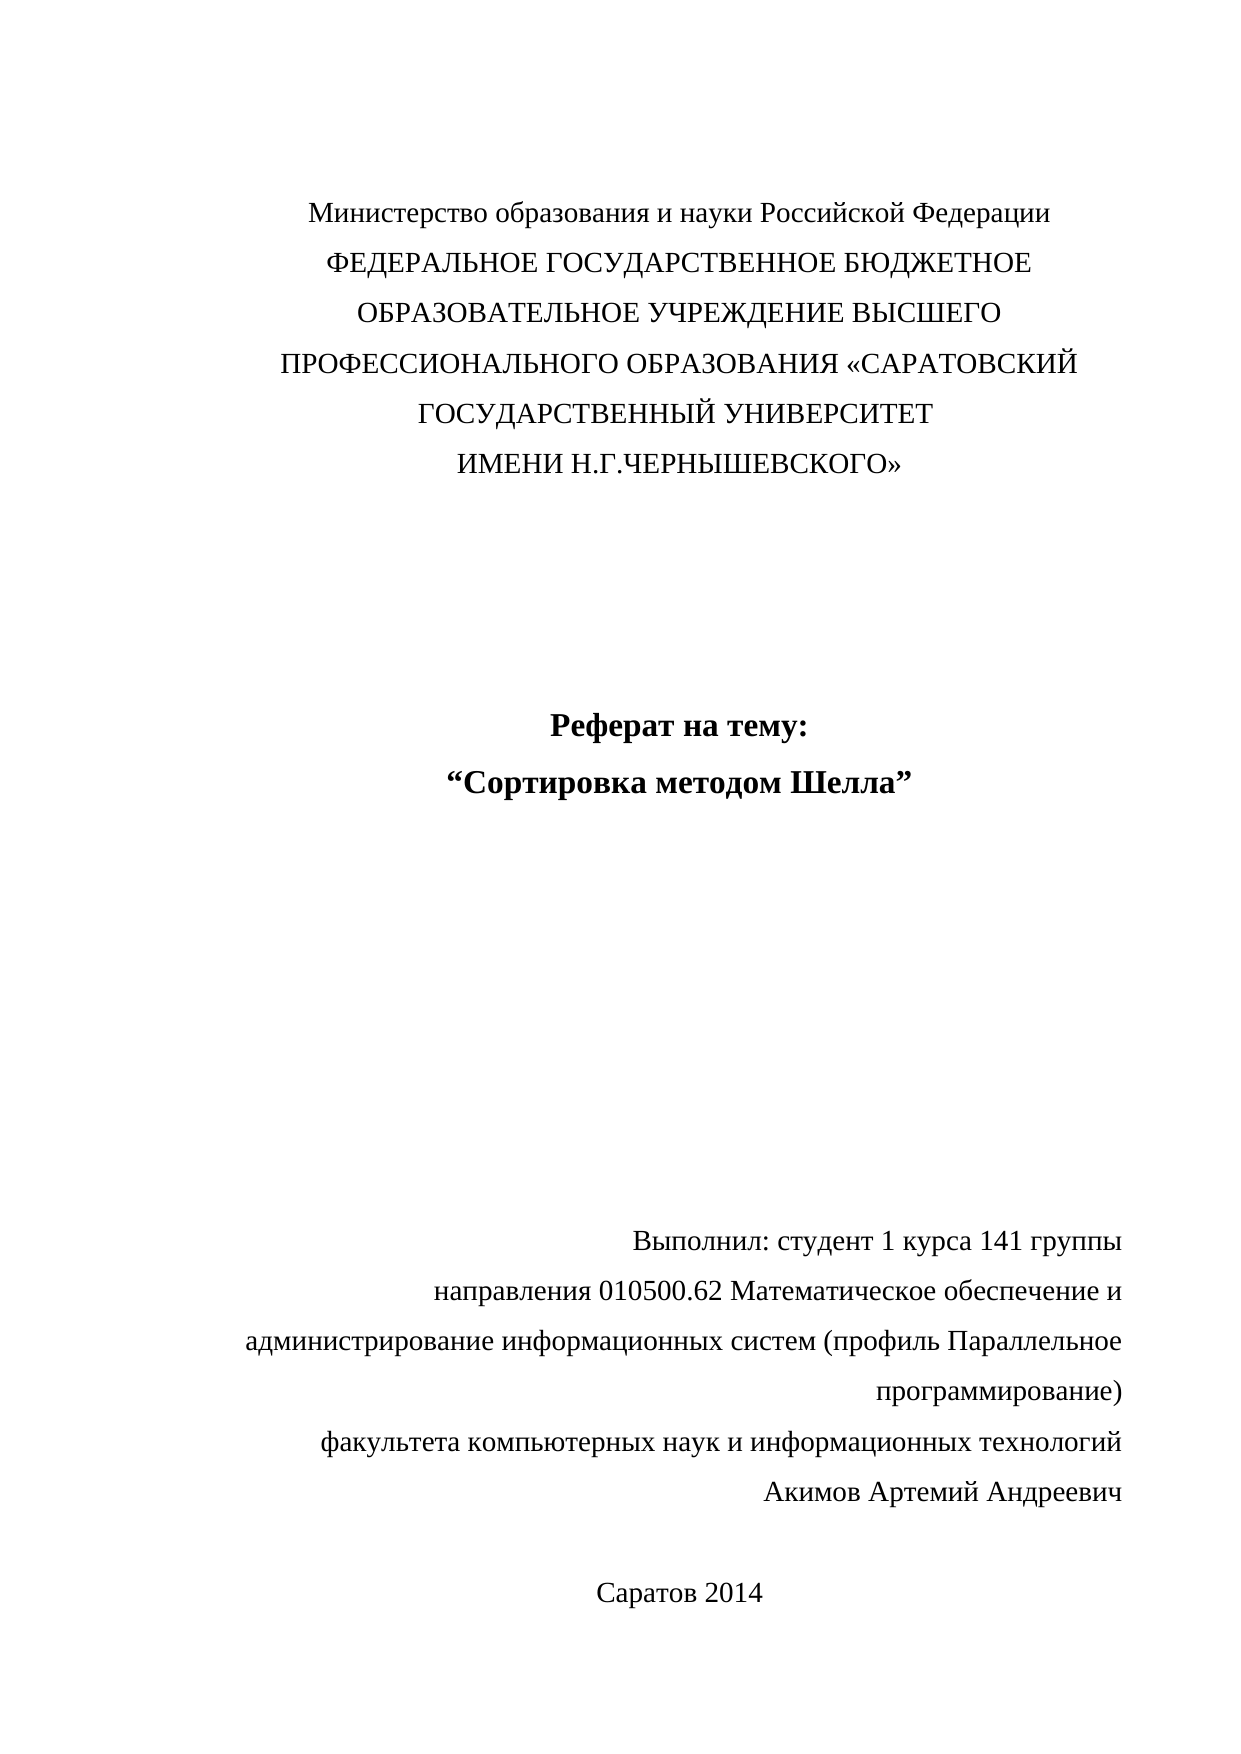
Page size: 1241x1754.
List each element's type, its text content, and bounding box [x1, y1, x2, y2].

text Выполнил: студент 1 курса 141 группы направления 010500.62 Математическое обеспечение и администрирование информационных систем (профиль Параллельное программирование) [236, 1223, 1122, 1407]
text Реферат на тему: [236, 705, 1122, 743]
text Министерство образования и науки Российской Федерации [236, 195, 1122, 228]
text факультета компьютерных наук и информационных технологий [236, 1424, 1122, 1457]
text ФЕДЕРАЛЬНОЕ ГОСУДАРСТВЕННОЕ БЮДЖЕТНОЕ ОБРАЗОВАТЕЛЬНОЕ УЧРЕЖДЕНИЕ ВЫСШЕГО ПРОФЕССИОНАЛЬНОГО ОБРАЗОВАНИЯ «САРАТОВСКИЙ ГОСУДАРСТВЕННЫЙ УНИВЕРСИТЕТ ИМЕНИ Н.Г.ЧЕРНЫШЕВСКОГО» [236, 245, 1122, 480]
text “Сортировка методом Шелла” [236, 763, 1122, 801]
text Саратов 2014 [236, 1575, 1122, 1608]
text Акимов Артемий Андреевич [236, 1474, 1122, 1508]
